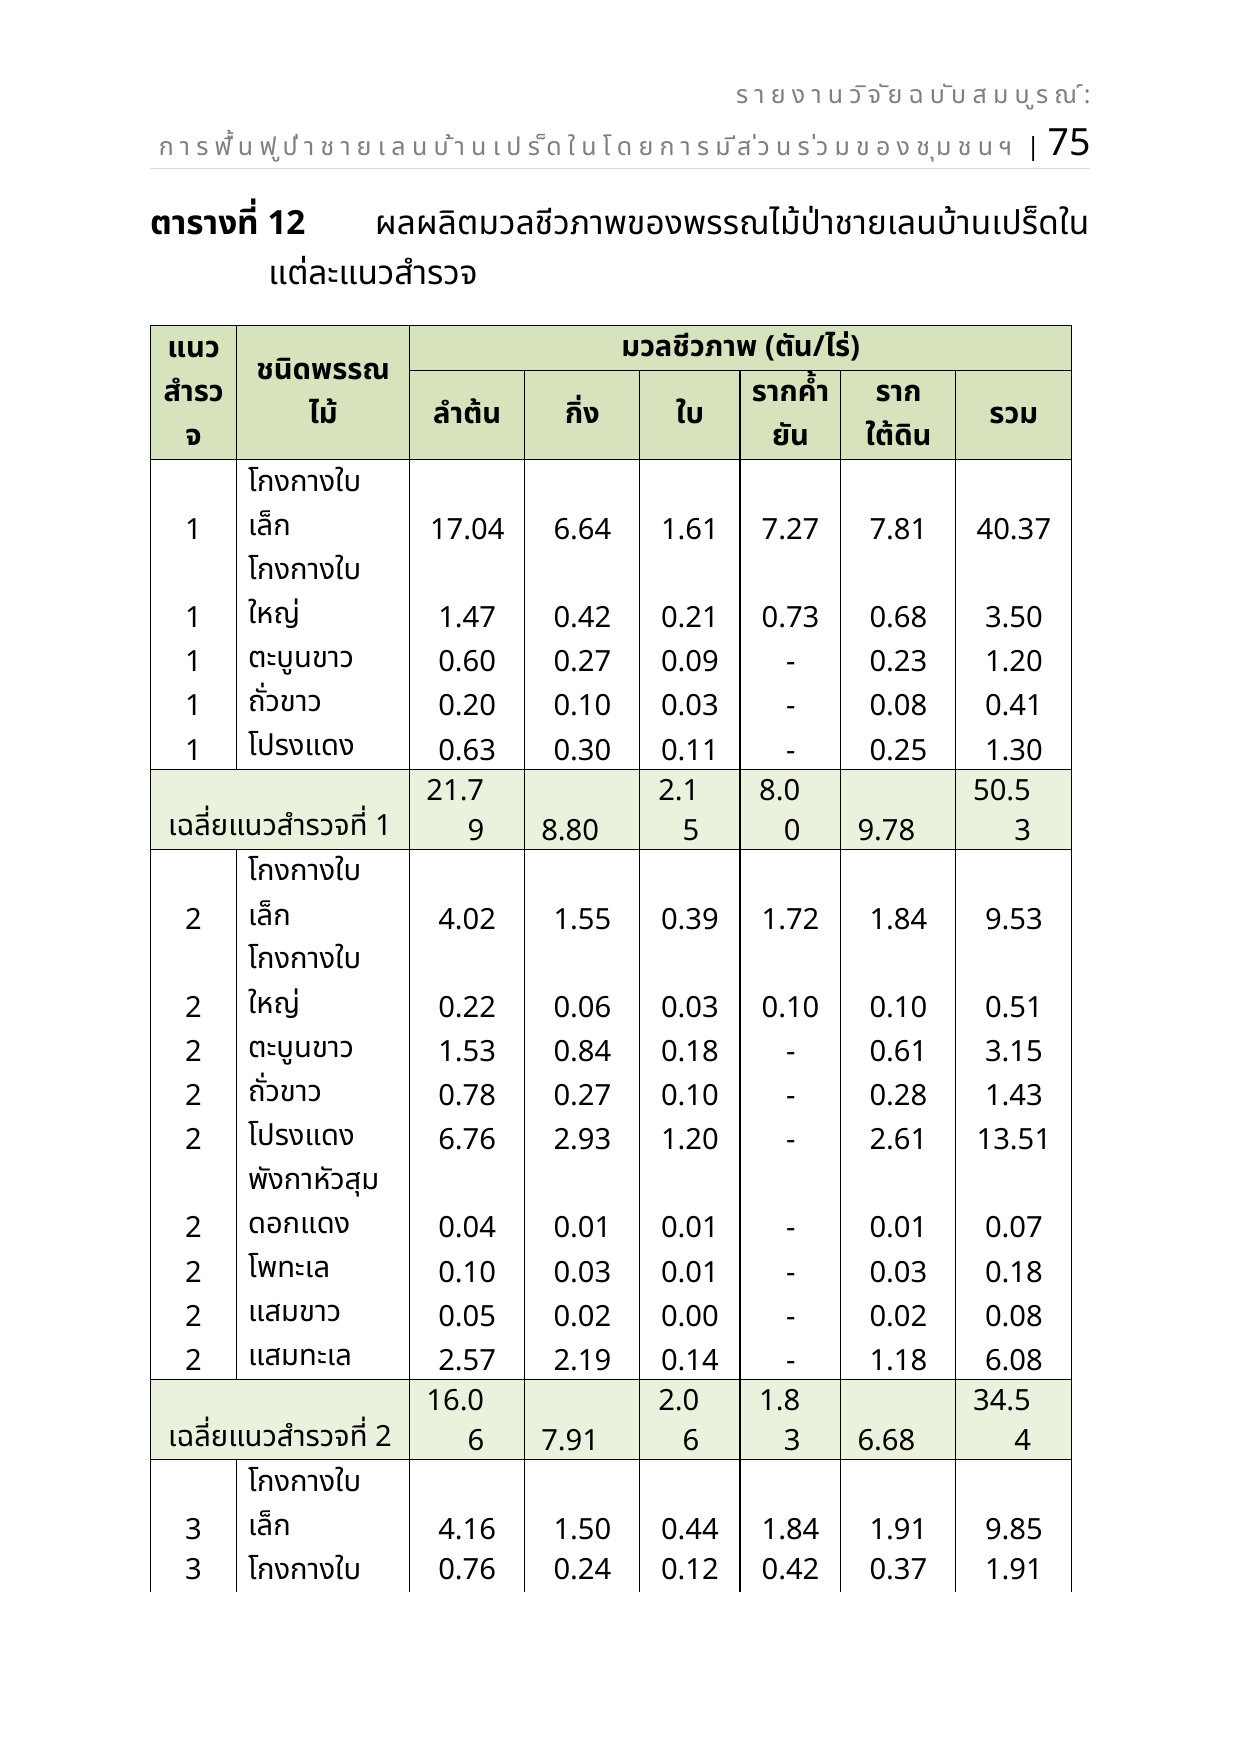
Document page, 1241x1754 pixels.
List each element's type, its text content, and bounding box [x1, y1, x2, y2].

table_cell 2 [151, 1158, 236, 1246]
table_cell 3.50 [956, 548, 1071, 636]
table_cell 0.03 [640, 680, 739, 724]
table_cell 0.42 [741, 1548, 840, 1592]
text ตารางที่ 12 ผลผลิตมวลชีวภาพของพรรณไม้ป่าชายเลนบ้านเปร็ดในแต่ละแนวสำรวจ [150, 198, 1090, 299]
table_cell รวม [956, 371, 1071, 459]
table_cell 1.84 [741, 1460, 840, 1548]
table_cell 1.47 [410, 548, 524, 636]
table_cell 0.20 [410, 680, 524, 724]
table_cell 0.68 [841, 548, 955, 636]
table_cell 21.79 [410, 770, 524, 849]
table_cell 0.30 [525, 724, 639, 768]
table_cell 0.03 [640, 938, 739, 1026]
table_cell 6.76 [410, 1114, 524, 1158]
table_cell 1.53 [410, 1026, 524, 1070]
table_cell 0.05 [410, 1291, 524, 1334]
table_cell 2 [151, 1335, 236, 1379]
table_cell รากใต้ดิน [841, 371, 955, 459]
table_cell 2.19 [525, 1335, 639, 1379]
table_cell 0.00 [640, 1291, 739, 1334]
table_cell 7.27 [741, 460, 840, 548]
table_cell 0.78 [410, 1070, 524, 1114]
table_cell 0.76 [410, 1548, 524, 1592]
table_cell 2 [151, 1291, 236, 1334]
table_cell 1.91 [956, 1548, 1071, 1592]
table_cell 2.57 [410, 1335, 524, 1379]
table_cell 7.81 [841, 460, 955, 548]
table_cell 2 [151, 938, 236, 1026]
table_cell - [741, 724, 840, 768]
table_cell ตะบูนขาว [237, 1026, 409, 1070]
table_cell โปรงแดง [237, 1114, 409, 1158]
table_cell โปรงแดง [237, 724, 409, 768]
table_cell 0.01 [525, 1158, 639, 1246]
table_cell 1.30 [956, 724, 1071, 768]
table_cell - [741, 636, 840, 680]
table_cell 0.12 [640, 1548, 739, 1592]
table_cell 0.28 [841, 1070, 955, 1114]
table_cell 1.20 [956, 636, 1071, 680]
table_cell 6.64 [525, 460, 639, 548]
table_cell ถั่วขาว [237, 1070, 409, 1114]
table_cell 0.73 [741, 548, 840, 636]
table_cell 0.01 [841, 1158, 955, 1246]
table_cell โกงกางใบใหญ่ [237, 1548, 409, 1592]
table_cell 4.02 [410, 850, 524, 938]
table_cell 1.84 [841, 850, 955, 938]
table_cell - [741, 1114, 840, 1158]
table_cell 0.08 [841, 680, 955, 724]
table_cell เฉลี่ยแนวสำรวจที่ 1 [151, 770, 409, 849]
table_cell โกงกางใบใหญ่ [237, 938, 409, 1026]
table_cell 0.24 [525, 1548, 639, 1592]
table_cell โกงกางใบใหญ่ [237, 548, 409, 636]
table_cell 0.44 [640, 1460, 739, 1548]
table_cell ถั่วขาว [237, 680, 409, 724]
table_cell โพทะเล [237, 1246, 409, 1291]
table_cell 2.15 [640, 770, 739, 849]
table_cell 1.91 [841, 1460, 955, 1548]
table_cell แสมขาว [237, 1291, 409, 1334]
table_cell 3 [151, 1460, 236, 1548]
table_cell - [741, 1026, 840, 1070]
table_cell 1.43 [956, 1070, 1071, 1114]
table_cell 0.10 [841, 938, 955, 1026]
table_cell เฉลี่ยแนวสำรวจที่ 2 [151, 1380, 409, 1459]
table_cell - [741, 1246, 840, 1291]
table_cell 2 [151, 1114, 236, 1158]
table_cell โกงกางใบเล็ก [237, 460, 409, 548]
table_cell 2.93 [525, 1114, 639, 1158]
table_cell 0.39 [640, 850, 739, 938]
table_cell 3.15 [956, 1026, 1071, 1070]
table_cell 9.78 [841, 770, 955, 849]
table_cell 4.16 [410, 1460, 524, 1548]
table_cell ใบ [640, 371, 739, 459]
table_cell 7.91 [525, 1380, 639, 1459]
table_cell 2 [151, 1026, 236, 1070]
table_cell 0.10 [741, 938, 840, 1026]
table_cell ลำต้น [410, 371, 524, 459]
table_cell 0.23 [841, 636, 955, 680]
table_cell 34.54 [956, 1380, 1071, 1459]
table_cell - [741, 1335, 840, 1379]
table_cell โกงกางใบเล็ก [237, 1460, 409, 1548]
table_cell 2 [151, 850, 236, 938]
table_cell 1.20 [640, 1114, 739, 1158]
table_cell 0.03 [841, 1246, 955, 1291]
table_cell 0.07 [956, 1158, 1071, 1246]
table_cell 0.21 [640, 548, 739, 636]
table_cell 2.06 [640, 1380, 739, 1459]
table_cell 1.83 [741, 1380, 840, 1459]
table_cell โกงกางใบเล็ก [237, 850, 409, 938]
table_cell รากค้ำยัน [741, 371, 840, 459]
table_cell - [741, 1158, 840, 1246]
table_cell 0.51 [956, 938, 1071, 1026]
table_cell 1 [151, 548, 236, 636]
table_cell 0.08 [956, 1291, 1071, 1334]
table_cell 0.10 [410, 1246, 524, 1291]
table_cell 0.41 [956, 680, 1071, 724]
table_cell 2 [151, 1246, 236, 1291]
table_cell 0.11 [640, 724, 739, 768]
table_cell - [741, 1070, 840, 1114]
table_cell 1 [151, 636, 236, 680]
table_cell 0.01 [640, 1158, 739, 1246]
table_cell 13.51 [956, 1114, 1071, 1158]
table_cell กิ่ง [525, 371, 639, 459]
table_cell 0.10 [525, 680, 639, 724]
table_cell 6.68 [841, 1380, 955, 1459]
table_cell 0.27 [525, 636, 639, 680]
table_header แนวสำรวจ [151, 326, 236, 459]
table_cell 1.55 [525, 850, 639, 938]
table_cell 0.09 [640, 636, 739, 680]
table_cell แสมทะเล [237, 1335, 409, 1379]
table_cell 0.03 [525, 1246, 639, 1291]
table_cell 1.72 [741, 850, 840, 938]
table_cell 0.02 [525, 1291, 639, 1334]
table_cell 0.37 [841, 1548, 955, 1592]
table_cell 2 [151, 1070, 236, 1114]
table_cell 0.14 [640, 1335, 739, 1379]
table_cell 0.84 [525, 1026, 639, 1070]
table_cell 1 [151, 680, 236, 724]
table_cell 17.04 [410, 460, 524, 548]
table_cell - [741, 1291, 840, 1334]
table_cell 0.18 [956, 1246, 1071, 1291]
table_cell 1.61 [640, 460, 739, 548]
table_cell 0.60 [410, 636, 524, 680]
table_cell 9.85 [956, 1460, 1071, 1548]
table_cell 0.63 [410, 724, 524, 768]
table_cell 3 [151, 1548, 236, 1592]
table_cell 0.06 [525, 938, 639, 1026]
table_cell 6.08 [956, 1335, 1071, 1379]
table_cell 0.42 [525, 548, 639, 636]
table_cell 40.37 [956, 460, 1071, 548]
table_cell 50.53 [956, 770, 1071, 849]
table_cell 0.22 [410, 938, 524, 1026]
table_cell 0.25 [841, 724, 955, 768]
table_cell 16.06 [410, 1380, 524, 1459]
table_cell 2.61 [841, 1114, 955, 1158]
table_cell 1.18 [841, 1335, 955, 1379]
table_cell 1 [151, 460, 236, 548]
table_cell 9.53 [956, 850, 1071, 938]
table_cell 0.02 [841, 1291, 955, 1334]
table_cell 8.80 [525, 770, 639, 849]
table_header ชนิดพรรณไม้ [237, 326, 409, 459]
table_cell 0.27 [525, 1070, 639, 1114]
table_cell 1.50 [525, 1460, 639, 1548]
table_cell 0.04 [410, 1158, 524, 1246]
table_cell - [741, 680, 840, 724]
table_cell 0.01 [640, 1246, 739, 1291]
table_cell 0.61 [841, 1026, 955, 1070]
table_cell พังกาหัวสุมดอกแดง [237, 1158, 409, 1246]
table_cell 0.10 [640, 1070, 739, 1114]
table_cell 8.00 [741, 770, 840, 849]
table_cell 1 [151, 724, 236, 768]
table_header มวลชีวภาพ (ตัน/ไร่) [410, 326, 1071, 370]
table_cell 0.18 [640, 1026, 739, 1070]
table_cell ตะบูนขาว [237, 636, 409, 680]
